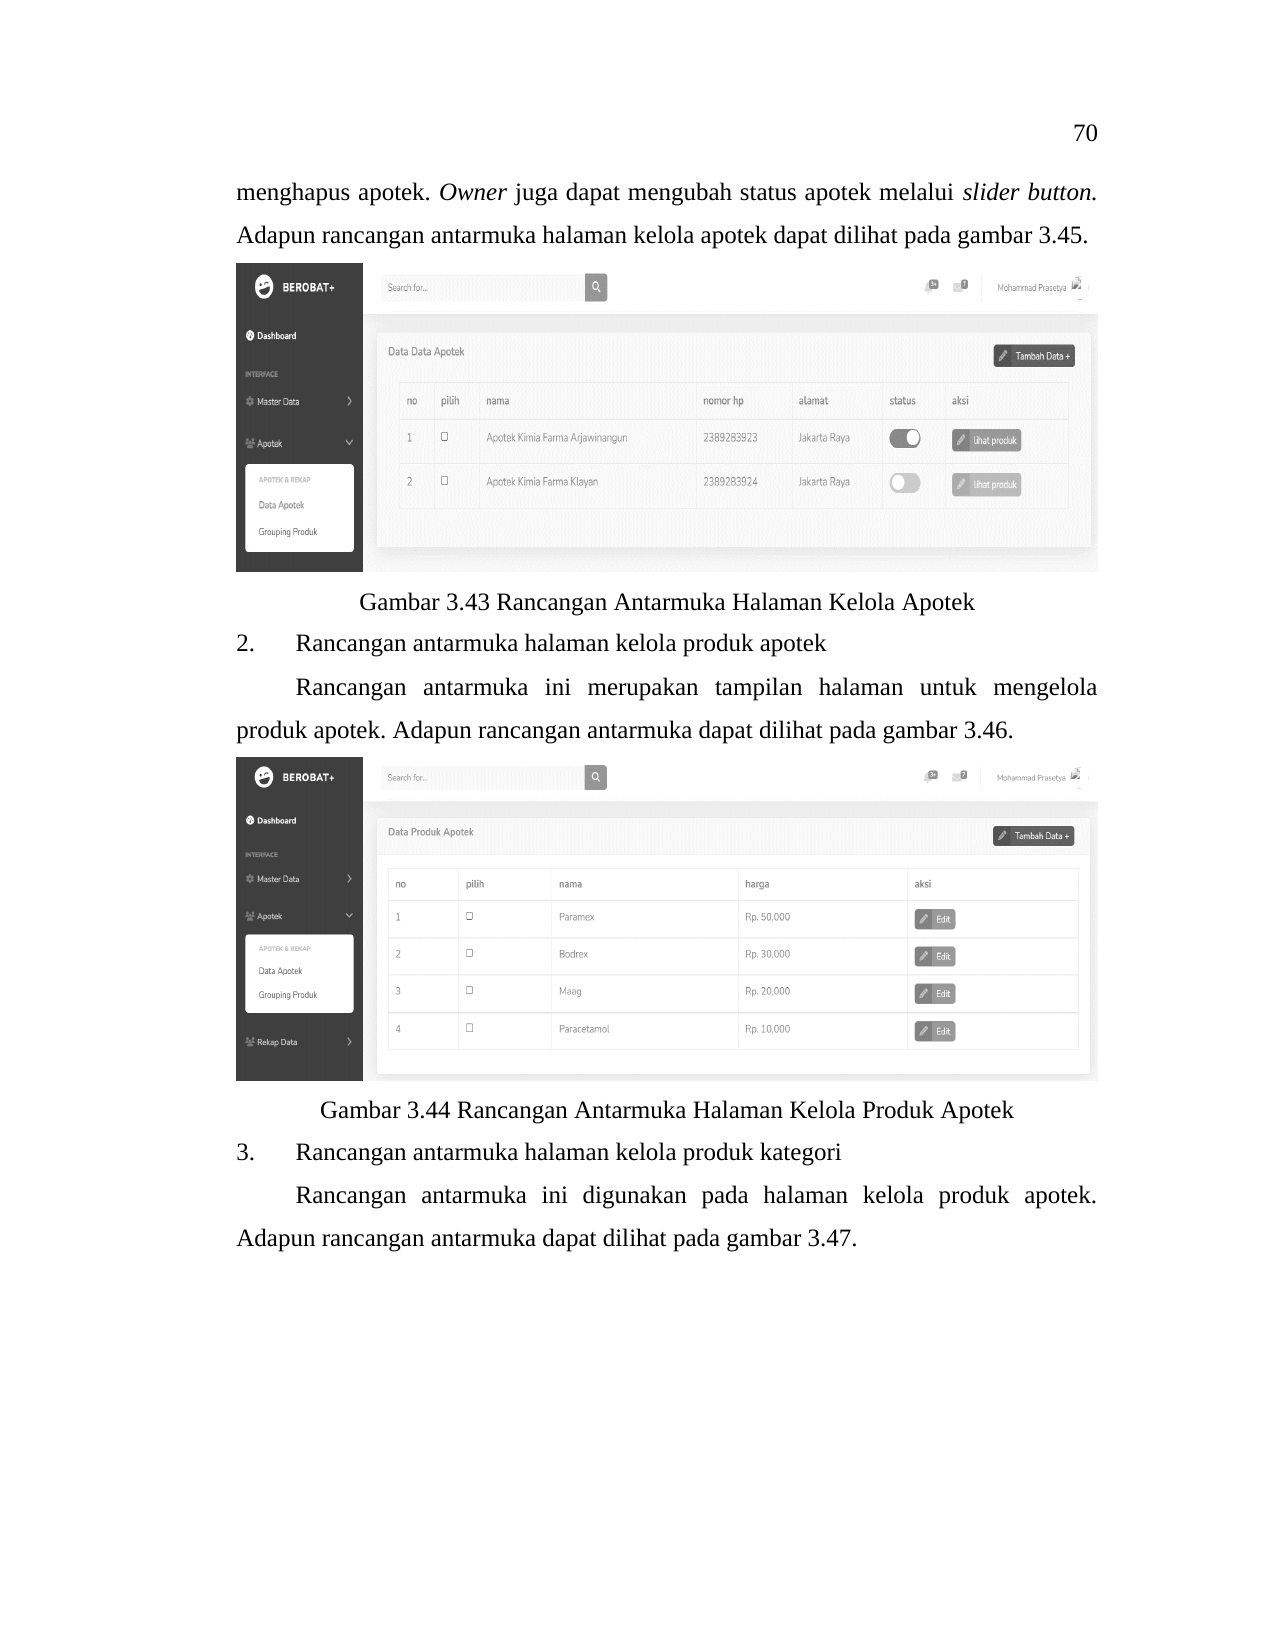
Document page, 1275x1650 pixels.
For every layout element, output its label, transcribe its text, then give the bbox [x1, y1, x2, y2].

text Rancangan antarmuka ini merupakan tampilan halaman untuk mengelola produk apotek. Adapun rancangan antarmuka dapat dilihat pada gambar 3.46. [236, 672, 1098, 743]
picture [236, 757, 1098, 1081]
list Rancangan antarmuka ini digunakan pada halaman kelola produk apotek. Adapun rancangan antarmuka dapat dilihat pada gambar 3.47. [236, 1180, 1098, 1252]
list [236, 177, 1098, 249]
list Rancangan antarmuka halaman kelola produk apotek [236, 628, 1098, 657]
picture [236, 263, 1098, 572]
list Rancangan antarmuka halaman kelola produk kategori [236, 1137, 1098, 1165]
